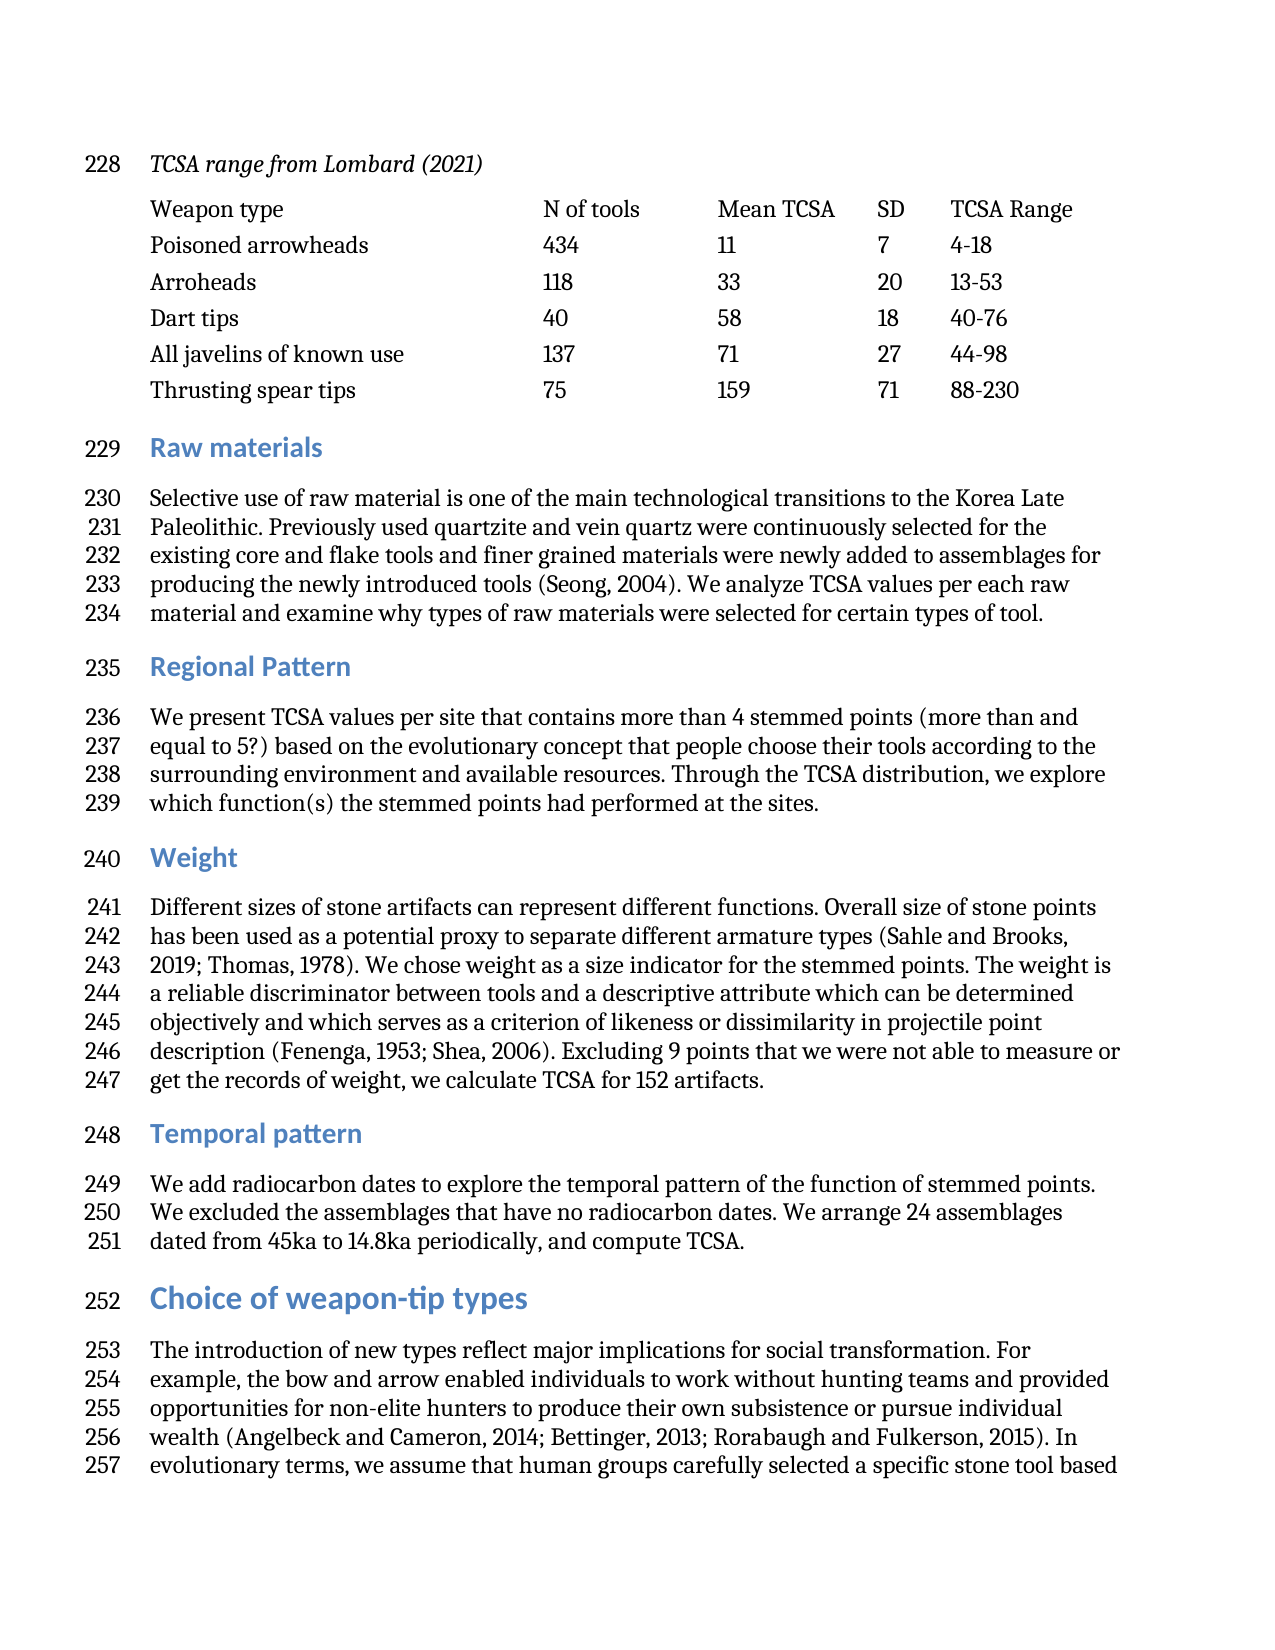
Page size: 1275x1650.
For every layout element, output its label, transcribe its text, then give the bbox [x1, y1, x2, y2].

subtitle Weight [150, 839, 1125, 874]
subtitle Regional Pattern [150, 648, 1125, 684]
table_cell 40-76 [939, 300, 1114, 336]
text TCSA range from Lombard (2021) [150, 150, 1125, 179]
table_cell 118 [532, 264, 706, 300]
text We present TCSA values per site that contains more than 4 stemmed points (more than and equal to 5?) based on the evolutionary concept that people choose their tools according to the surrounding environment and available resources. Through the TCSA distribution, we explore which function(s) the stemmed points had performed at the sites. [150, 703, 1125, 818]
table_cell 88-230 [939, 373, 1114, 409]
table_cell 44-98 [939, 336, 1114, 372]
table_cell 27 [866, 336, 939, 372]
subtitle Raw materials [150, 429, 1125, 465]
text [150, 1336, 1125, 1480]
table_cell Dart tips [139, 300, 532, 336]
table_cell Thrusting spear tips [139, 373, 532, 409]
table_cell All javelins of known use [139, 336, 532, 372]
table_header SD [866, 191, 939, 227]
subtitle Temporal pattern [150, 1115, 1125, 1151]
table_cell 71 [706, 336, 866, 372]
table_cell 11 [706, 228, 866, 264]
text We add radiocarbon dates to explore the temporal pattern of the function of stemmed points. We excluded the assemblages that have no radiocarbon dates. We arrange 24 assemblages dated from 45ka to 14.8ka periodically, and compute TCSA. [150, 1169, 1125, 1256]
subtitle Choice of weapon-tip types [150, 1277, 1125, 1317]
table_cell 13-53 [939, 264, 1114, 300]
table_cell Poisoned arrowheads [139, 228, 532, 264]
table_cell 71 [866, 373, 939, 409]
table_cell 7 [866, 228, 939, 264]
text Different sizes of stone artifacts can represent different functions. Overall size of stone points has been used as a potential proxy to separate different armature types (Sahle and Brooks, 2019; Thomas, 1978). We chose weight as a size indicator for the stemmed points. The weight is a reliable discriminator between tools and a descriptive attribute which can be determined objectively and which serves as a criterion of likeness or dissimilarity in projectile point description (Fenenga, 1953; Shea, 2006). Excluding 9 points that we were not able to measure or get the records of weight, we calculate TCSA for 152 artifacts. [150, 893, 1125, 1094]
table_cell 33 [706, 264, 866, 300]
table_cell 159 [706, 373, 866, 409]
table_cell 18 [866, 300, 939, 336]
table_cell 75 [532, 373, 706, 409]
text Selective use of raw material is one of the main technological transitions to the Korea Late Paleolithic. Previously used quartzite and vein quartz were continuously selected for the existing core and flake tools and finer grained materials were newly added to assemblages for producing the newly introduced tools (Seong, 2004). We analyze TCSA values per each raw material and examine why types of raw materials were selected for certain types of tool. [150, 484, 1125, 628]
table_cell 20 [866, 264, 939, 300]
table_header Mean TCSA [706, 191, 866, 227]
table_cell 4-18 [939, 228, 1114, 264]
table_cell Arroheads [139, 264, 532, 300]
table_header Weapon type [139, 191, 532, 227]
table_header N of tools [532, 191, 706, 227]
table_header TCSA Range [939, 191, 1114, 227]
table_cell 40 [532, 300, 706, 336]
table_cell 58 [706, 300, 866, 336]
table_cell 434 [532, 228, 706, 264]
table_cell 137 [532, 336, 706, 372]
